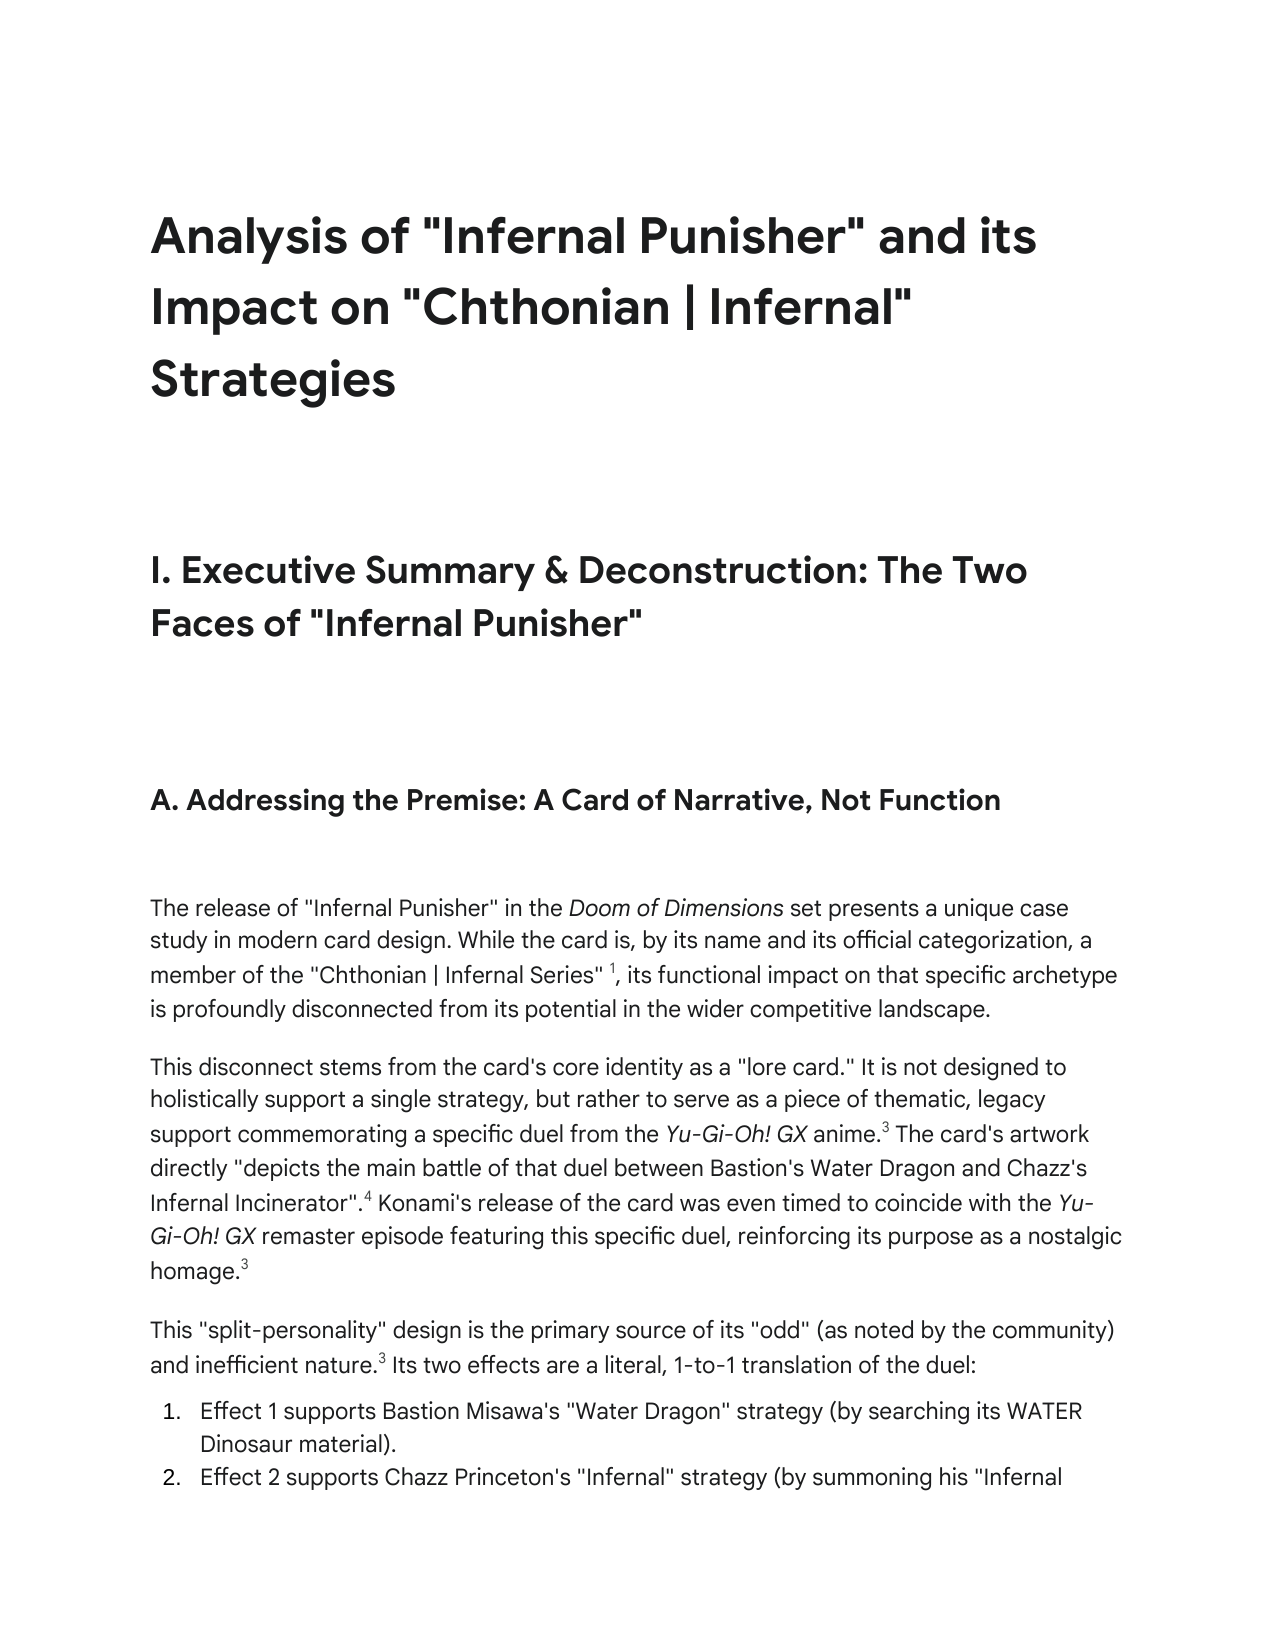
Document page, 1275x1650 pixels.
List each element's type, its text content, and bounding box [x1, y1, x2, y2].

list Effect 1 supports Bastion Misawa's "Water Dragon" strategy (by searching its WATER Dinosaur material). [162, 1397, 1125, 1459]
text The release of "Infernal Punisher" in the Doom of Dimensions set presents a unique case study in modern card design. While the card is, by its name and its official categorization, a member of the "Chthonian | Infernal Series" 1, its functional impact on that specific archetype is profoundly disconnected from its potential in the wider competitive landscape. [150, 894, 1125, 1024]
subtitle Analysis of "Infernal Punisher" and its Impact on "Chthonian | Infernal" Strategies [150, 205, 1125, 410]
text This "split-personality" design is the primary source of its "odd" (as noted by the community) and inefficient nature.3 Its two effects are a literal, 1-to-1 translation of the duel: [150, 1316, 1125, 1381]
subtitle A. Addressing the Premise: A Card of Narrative, Not Function [150, 782, 1125, 818]
text This disconnect stems from the card's core identity as a "lore card." It is not designed to holistically support a single strategy, but rather to serve as a piece of thematic, legacy support commemorating a specific duel from the Yu-Gi-Oh! GX anime.3 The card's artwork directly "depicts the main battle of that duel between Bastion's Water Dragon and Chazz's Infernal Incinerator".4 Konami's release of the card was even timed to coincide with the Yu-Gi-Oh! GX remaster episode featuring this specific duel, reinforcing its purpose as a nostalgic homage.3 [150, 1053, 1125, 1287]
subtitle I. Executive Summary & Deconstruction: The Two Faces of "Infernal Punisher" [150, 547, 1125, 647]
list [162, 1463, 1125, 1492]
